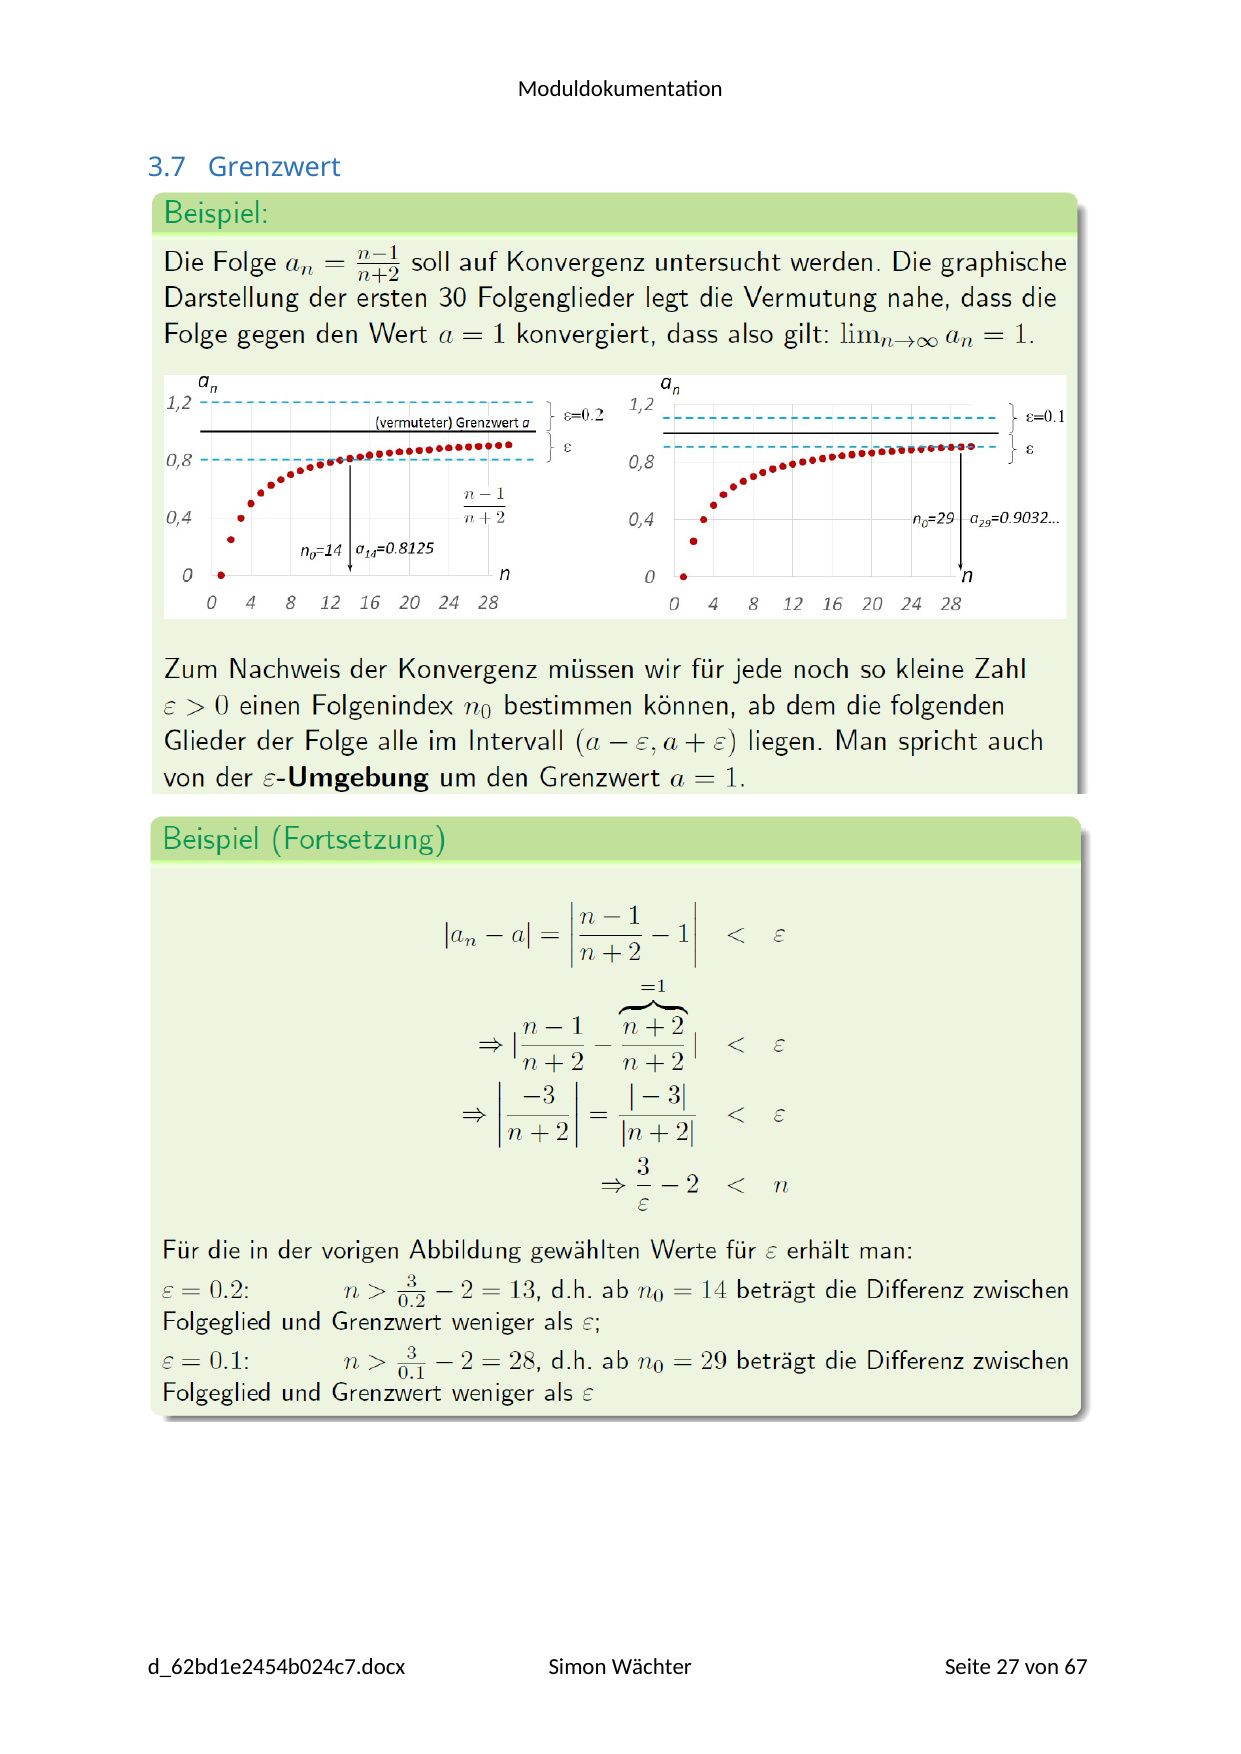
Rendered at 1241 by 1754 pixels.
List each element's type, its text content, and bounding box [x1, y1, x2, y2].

subtitle Grenzwert [148, 148, 1093, 184]
picture [147, 187, 1093, 794]
picture [147, 812, 1093, 1422]
